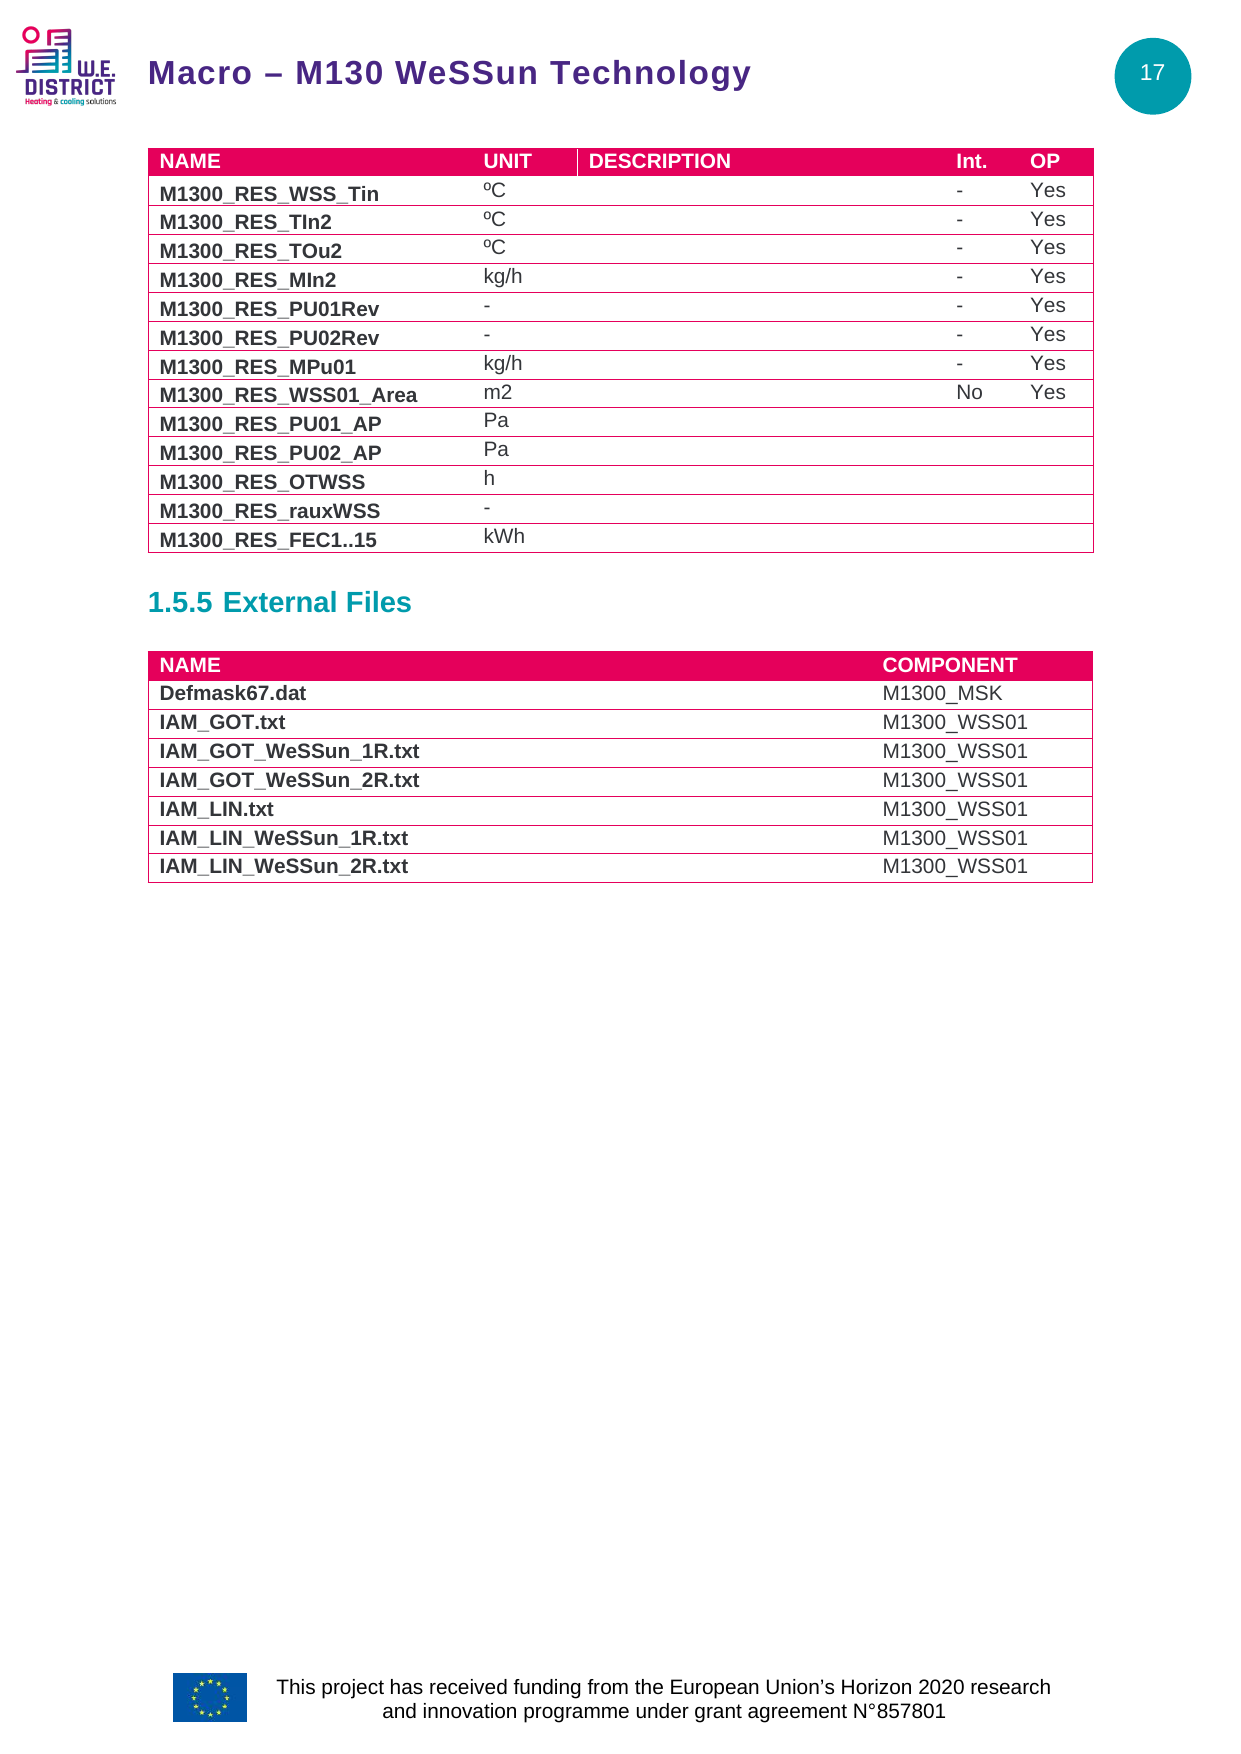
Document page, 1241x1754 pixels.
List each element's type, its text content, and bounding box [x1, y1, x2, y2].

table_cell - [472, 322, 577, 349]
table_cell M1300_RES_PU02Rev [149, 322, 472, 349]
picture [8, 11, 132, 121]
table_header OP [1019, 149, 1093, 176]
table_cell kg/h [472, 264, 577, 292]
table_cell IAM_LIN_WeSSun_2R.txt [149, 854, 871, 882]
table_cell IAM_GOT_WeSSun_2R.txt [149, 768, 871, 796]
table_cell - [945, 293, 1019, 321]
table_cell [578, 206, 945, 234]
table_header COMPONENT [871, 653, 1092, 680]
table_cell M1300_RES_WSS_Tin [149, 176, 472, 205]
table_cell M1300_RES_rauxWSS [149, 495, 472, 523]
table_cell [578, 264, 945, 292]
table_header NAME [149, 653, 871, 680]
table_cell - [472, 495, 577, 523]
picture [173, 1673, 247, 1722]
table_cell m2 [472, 380, 577, 407]
table_cell Yes [1019, 293, 1093, 321]
table_cell [578, 235, 945, 263]
table_cell M1300_WSS01 [871, 854, 1092, 882]
table_cell [945, 408, 1019, 436]
table_cell ºC [472, 235, 577, 263]
table_cell [1019, 495, 1093, 523]
table_cell [578, 437, 945, 465]
table_cell [945, 466, 1019, 494]
table_header DESCRIPTION [578, 149, 945, 176]
table_cell - [945, 322, 1019, 349]
table_cell Yes [1019, 380, 1093, 407]
table_cell IAM_LIN_WeSSun_1R.txt [149, 826, 871, 853]
table_cell M1300_RES_MIn2 [149, 264, 472, 292]
table_cell - [945, 351, 1019, 378]
table_header NAME [149, 149, 472, 176]
table_cell kWh [472, 524, 577, 552]
table_cell Yes [1019, 264, 1093, 292]
table_cell Pa [472, 437, 577, 465]
table_cell M1300_WSS01 [871, 826, 1092, 853]
table_cell M1300_WSS01 [871, 768, 1092, 796]
table_cell - [945, 206, 1019, 234]
table_cell IAM_GOT.txt [149, 710, 871, 738]
table_cell h [472, 466, 577, 494]
table_cell [578, 380, 945, 407]
table_cell [945, 495, 1019, 523]
table_cell [578, 466, 945, 494]
table_cell M1300_RES_PU01_AP [149, 408, 472, 436]
table_cell Yes [1019, 235, 1093, 263]
table_cell M1300_RES_OTWSS [149, 466, 472, 494]
table_cell No [945, 380, 1019, 407]
table_cell [1019, 437, 1093, 465]
table_cell M1300_RES_TOu2 [149, 235, 472, 263]
table_cell M1300_RES_PU02_AP [149, 437, 472, 465]
table_cell Defmask67.dat [149, 681, 871, 709]
table_cell M1300_RES_PU01Rev [149, 293, 472, 321]
table_cell Pa [472, 408, 577, 436]
table_header Int. [945, 149, 1019, 176]
table_cell Yes [1019, 351, 1093, 378]
table_cell kg/h [472, 351, 577, 378]
table_cell [578, 351, 945, 378]
table_cell - [945, 176, 1019, 205]
subtitle External Files [148, 585, 1093, 619]
table_cell [578, 408, 945, 436]
table_cell Yes [1019, 206, 1093, 234]
table_cell [1019, 408, 1093, 436]
table_cell [578, 176, 945, 205]
table_cell - [945, 235, 1019, 263]
table_cell [578, 293, 945, 321]
table_cell M1300_RES_TIn2 [149, 206, 472, 234]
table_cell - [472, 293, 577, 321]
table_cell [578, 524, 945, 552]
table_cell [578, 322, 945, 349]
table_cell M1300_MSK [871, 681, 1092, 709]
table_cell ºC [472, 206, 577, 234]
table_header UNIT [472, 149, 577, 176]
table_cell Yes [1019, 176, 1093, 205]
table_cell M1300_WSS01 [871, 739, 1092, 767]
table_cell IAM_GOT_WeSSun_1R.txt [149, 739, 871, 767]
table_cell M1300_RES_FEC1..15 [149, 524, 472, 552]
table_cell [578, 495, 945, 523]
table_cell M1300_RES_WSS01_Area [149, 380, 472, 407]
table_cell [945, 524, 1019, 552]
table_cell Yes [1019, 322, 1093, 349]
table_cell IAM_LIN.txt [149, 797, 871, 824]
table_cell [1019, 524, 1093, 552]
table_cell [945, 437, 1019, 465]
table_cell M1300_WSS01 [871, 797, 1092, 824]
table_cell M1300_WSS01 [871, 710, 1092, 738]
table_cell - [945, 264, 1019, 292]
table_cell ºC [472, 176, 577, 205]
table_cell [1019, 466, 1093, 494]
table_cell M1300_RES_MPu01 [149, 351, 472, 378]
